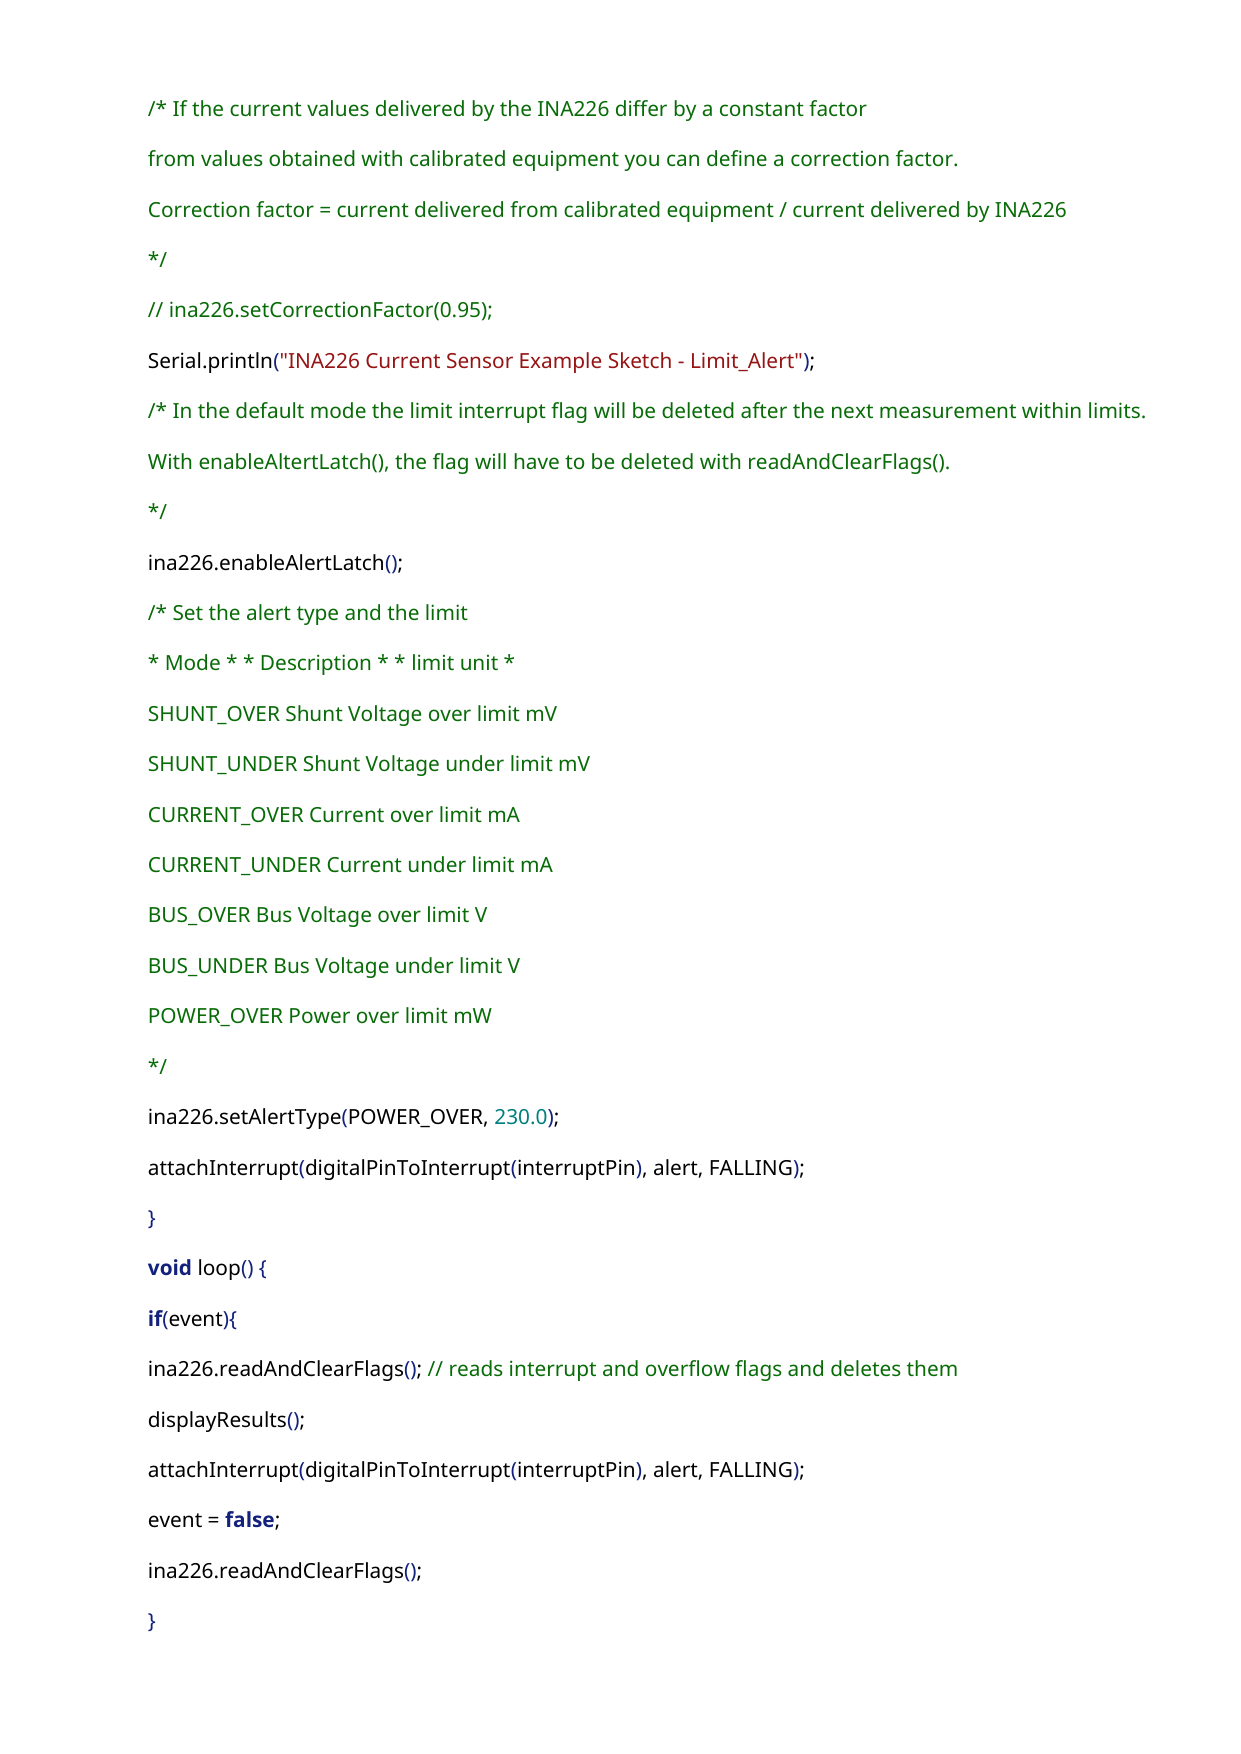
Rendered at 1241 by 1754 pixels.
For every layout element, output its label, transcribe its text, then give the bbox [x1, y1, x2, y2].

text SHUNT_UNDER Shunt Voltage under limit mV [148, 744, 1152, 778]
text ina226.enableAlertLatch(); [148, 542, 1152, 576]
text displayResults(); [148, 1399, 1152, 1433]
text attachInterrupt(digitalPinToInterrupt(interruptPin), alert, FALLING); [148, 1147, 1152, 1181]
text /* Set the alert type and the limit [148, 593, 1152, 626]
text BUS_OVER Bus Voltage over limit V [148, 895, 1152, 929]
text ina226.readAndClearFlags(); [148, 1551, 1152, 1584]
text void loop() { [148, 1248, 1152, 1282]
text * Mode * * Description * * limit unit * [148, 643, 1152, 677]
text from values obtained with calibrated equipment you can define a correction factor. [148, 139, 1152, 173]
text ina226.setAlertType(POWER_OVER, 230.0); [148, 1097, 1152, 1131]
text Serial.println("INA226 Current Sensor Example Sketch - Limit_Alert"); [148, 341, 1152, 374]
text */ [148, 492, 1152, 526]
text attachInterrupt(digitalPinToInterrupt(interruptPin), alert, FALLING); [148, 1450, 1152, 1483]
text } [148, 1601, 1152, 1635]
text POWER_OVER Power over limit mW [148, 996, 1152, 1030]
text CURRENT_UNDER Current under limit mA [148, 845, 1152, 878]
text BUS_UNDER Bus Voltage under limit V [148, 946, 1152, 979]
text With enableAltertLatch(), the flag will have to be deleted with readAndClearFlags(). [148, 441, 1152, 475]
text SHUNT_OVER Shunt Voltage over limit mV [148, 693, 1152, 727]
text ina226.readAndClearFlags(); // reads interrupt and overflow flags and deletes them [148, 1349, 1152, 1383]
text // ina226.setCorrectionFactor(0.95); [148, 290, 1152, 324]
text CURRENT_OVER Current over limit mA [148, 794, 1152, 828]
text } [148, 1198, 1152, 1231]
text /* In the default mode the limit interrupt flag will be deleted after the next measurement within limits. [148, 391, 1152, 425]
text */ [148, 1046, 1152, 1080]
text */ [148, 240, 1152, 273]
text event = false; [148, 1500, 1152, 1534]
text Correction factor = current delivered from calibrated equipment / current delivered by INA226 [148, 189, 1152, 223]
text /* If the current values delivered by the INA226 differ by a constant factor [148, 88, 1152, 122]
text if(event){ [148, 1298, 1152, 1332]
